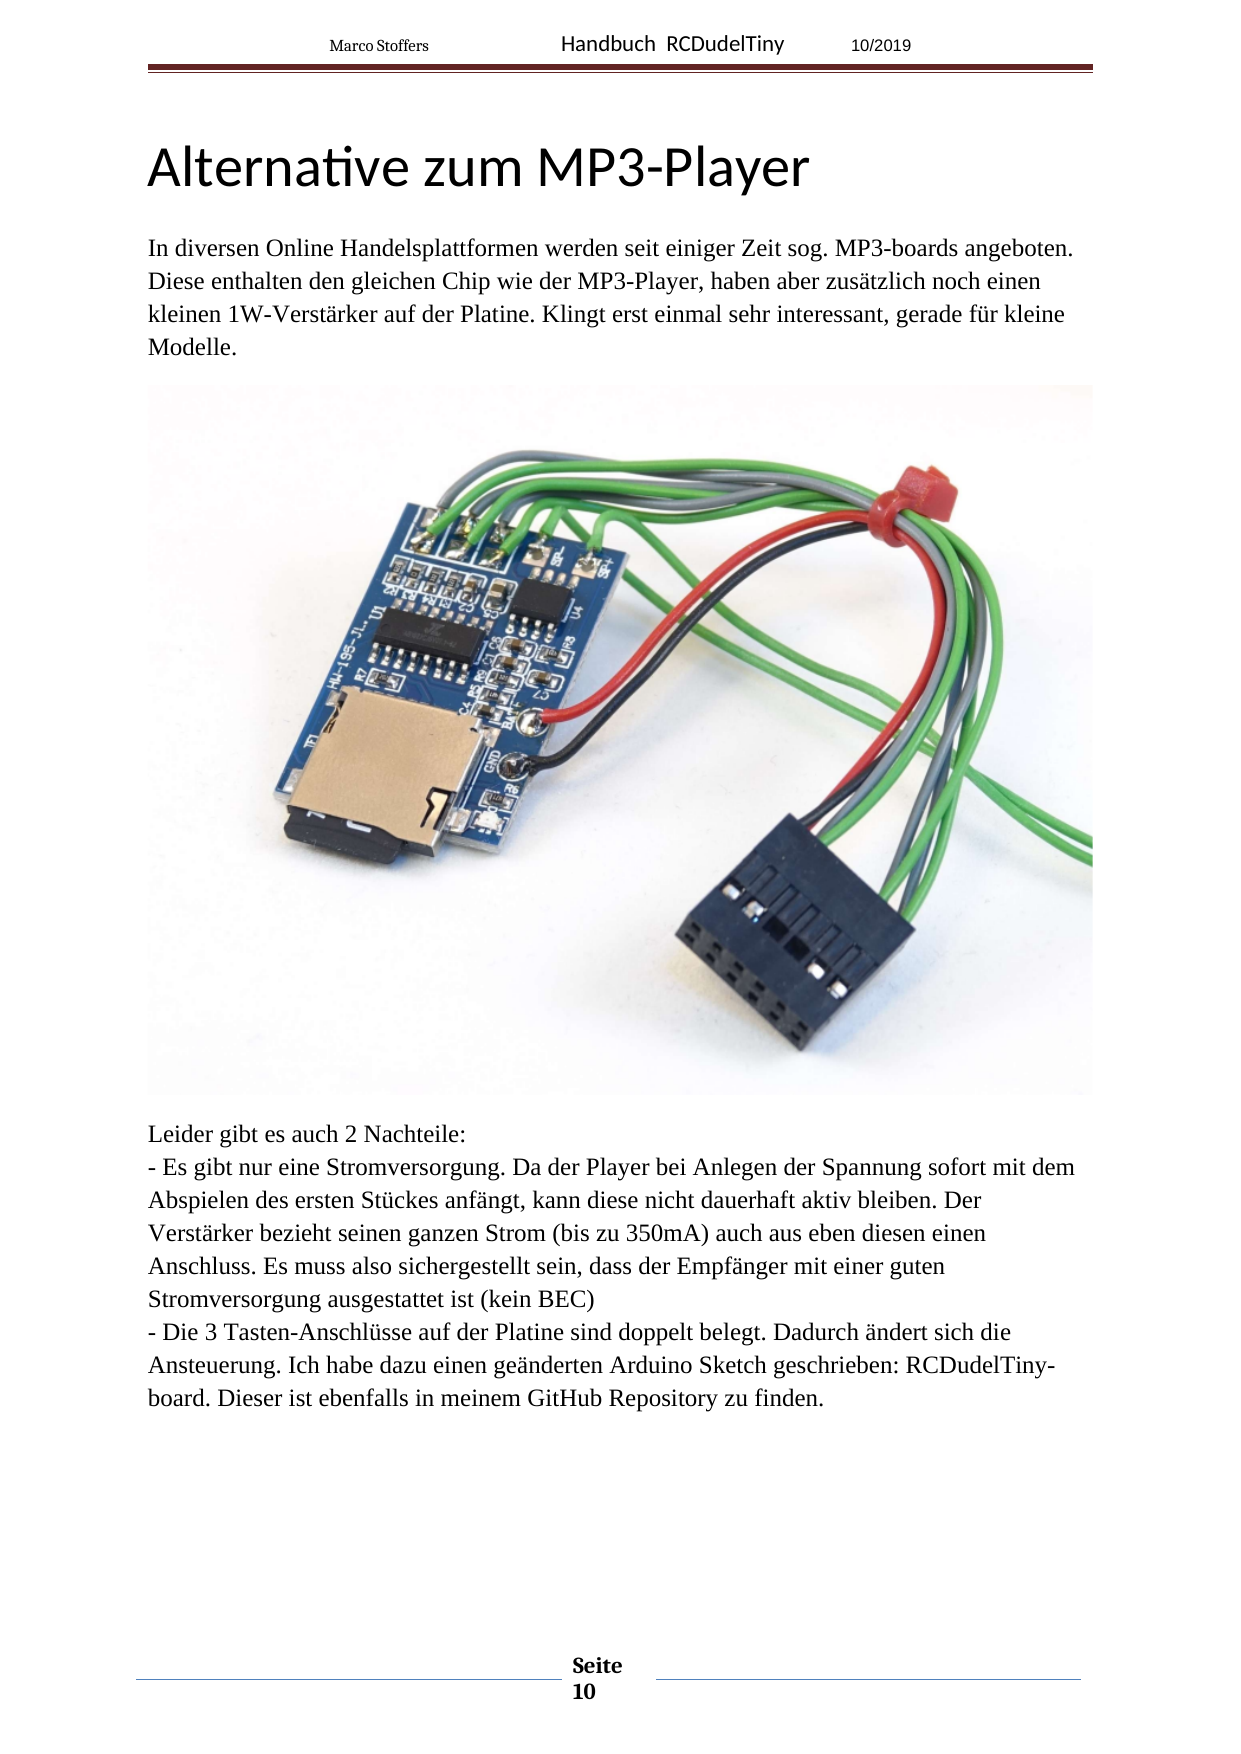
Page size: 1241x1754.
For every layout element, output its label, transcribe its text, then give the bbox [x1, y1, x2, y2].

text Leider gibt es auch 2 Nachteile: - Es gibt nur eine Stromversorgung. Da der Player bei Anlegen der Spannung sofort mit dem Abspielen des ersten Stückes anfängt, kann diese nicht dauerhaft aktiv bleiben. Der Verstärker bezieht seinen ganzen Strom (bis zu 350mA) auch aus eben diesen einen Anschluss. Es muss also sichergestellt sein, dass der Empfänger mit einer guten Stromversorgung ausgestattet ist (kein BEC) - Die 3 Tasten-Anschlüsse auf der Platine sind doppelt belegt. Dadurch ändert sich die Ansteuerung. Ich habe dazu einen geänderten Arduino Sketch geschrieben: RCDudelTiny-board. Dieser ist ebenfalls in meinem GitHub Repository zu finden. [148, 1119, 1093, 1412]
text Alternative zum MP3-Player [148, 130, 1093, 201]
text In diversen Online Handelsplattformen werden seit einiger Zeit sog. MP3-boards angeboten. Diese enthalten den gleichen Chip wie der MP3-Player, haben aber zusätzlich noch einen kleinen 1W-Verstärker auf der Platine. Klingt erst einmal sehr interessant, gerade für kleine Modelle. [148, 233, 1093, 361]
picture [147, 385, 1093, 1095]
